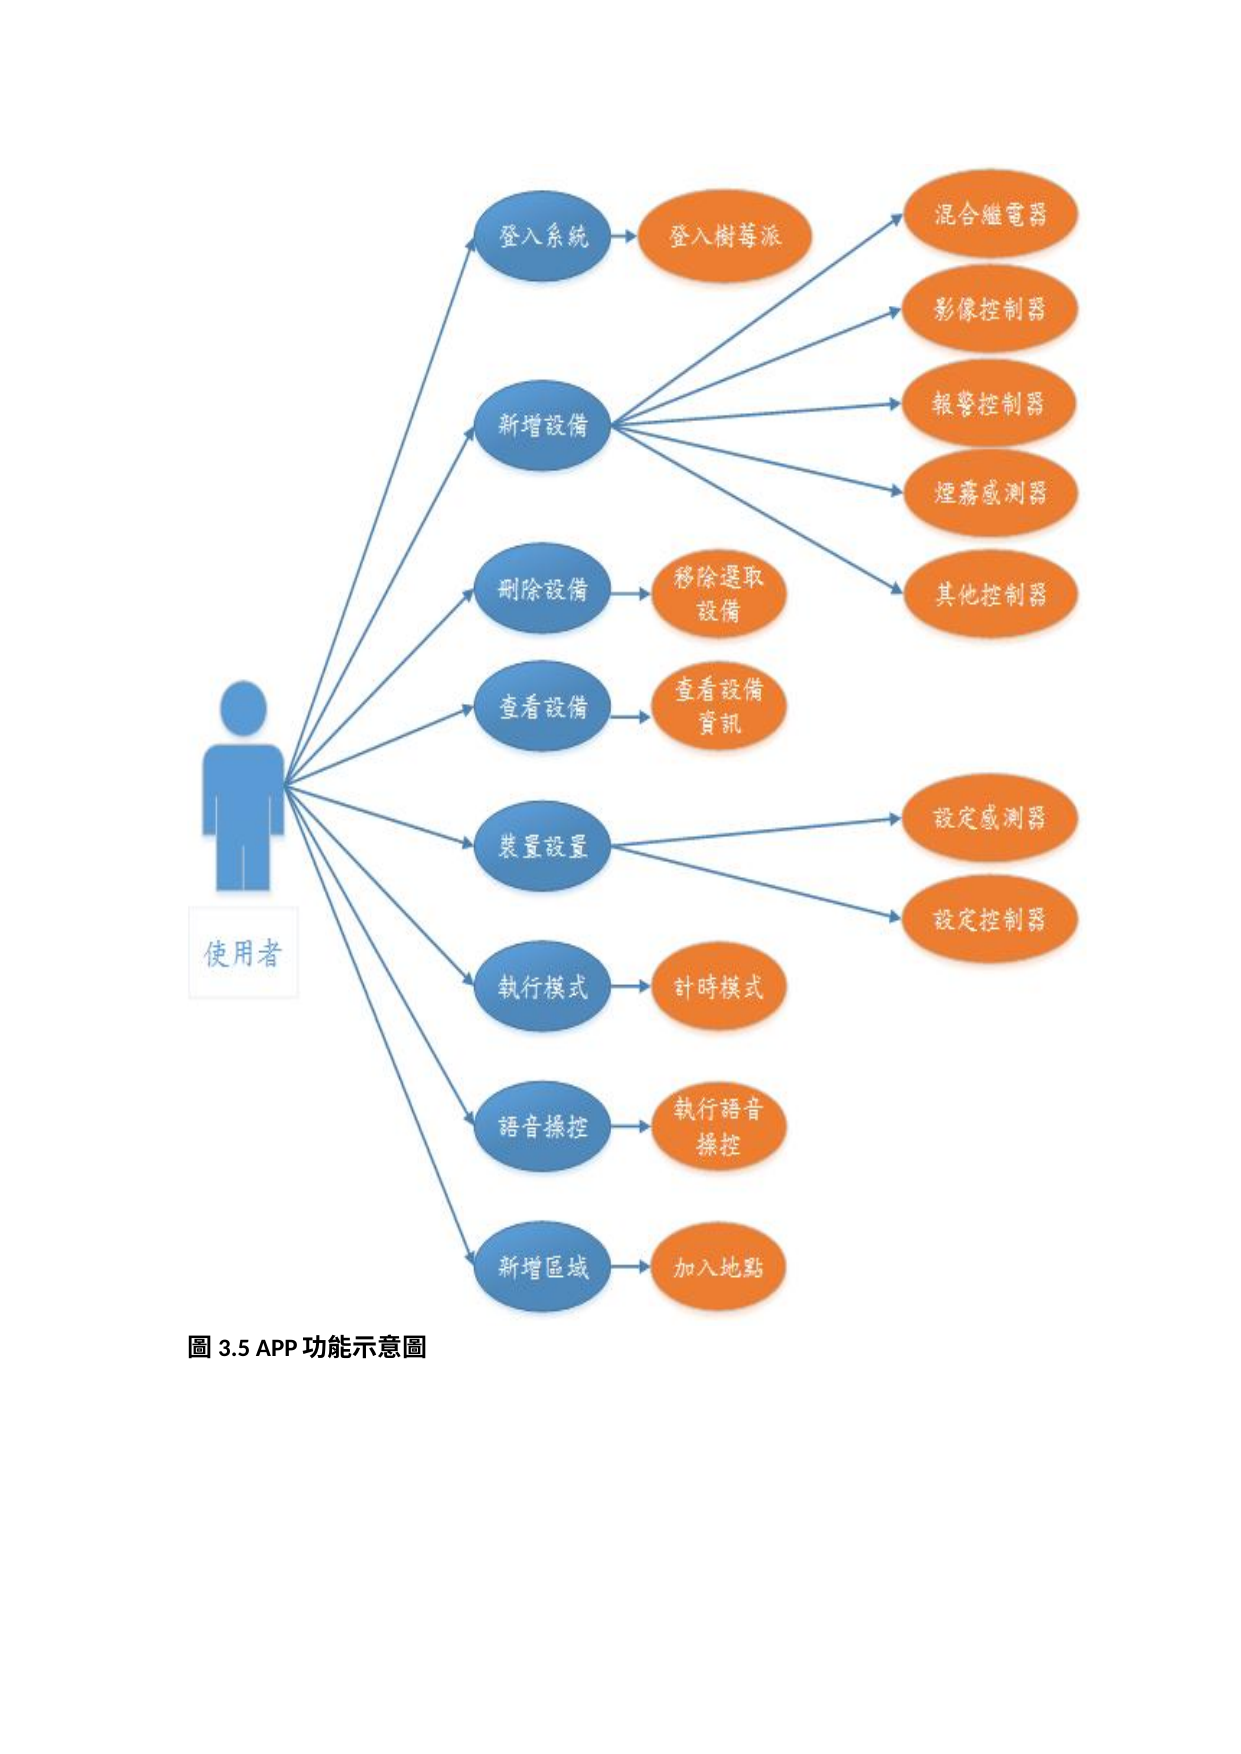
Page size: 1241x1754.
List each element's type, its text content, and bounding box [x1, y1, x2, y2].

picture [187, 164, 1087, 1326]
